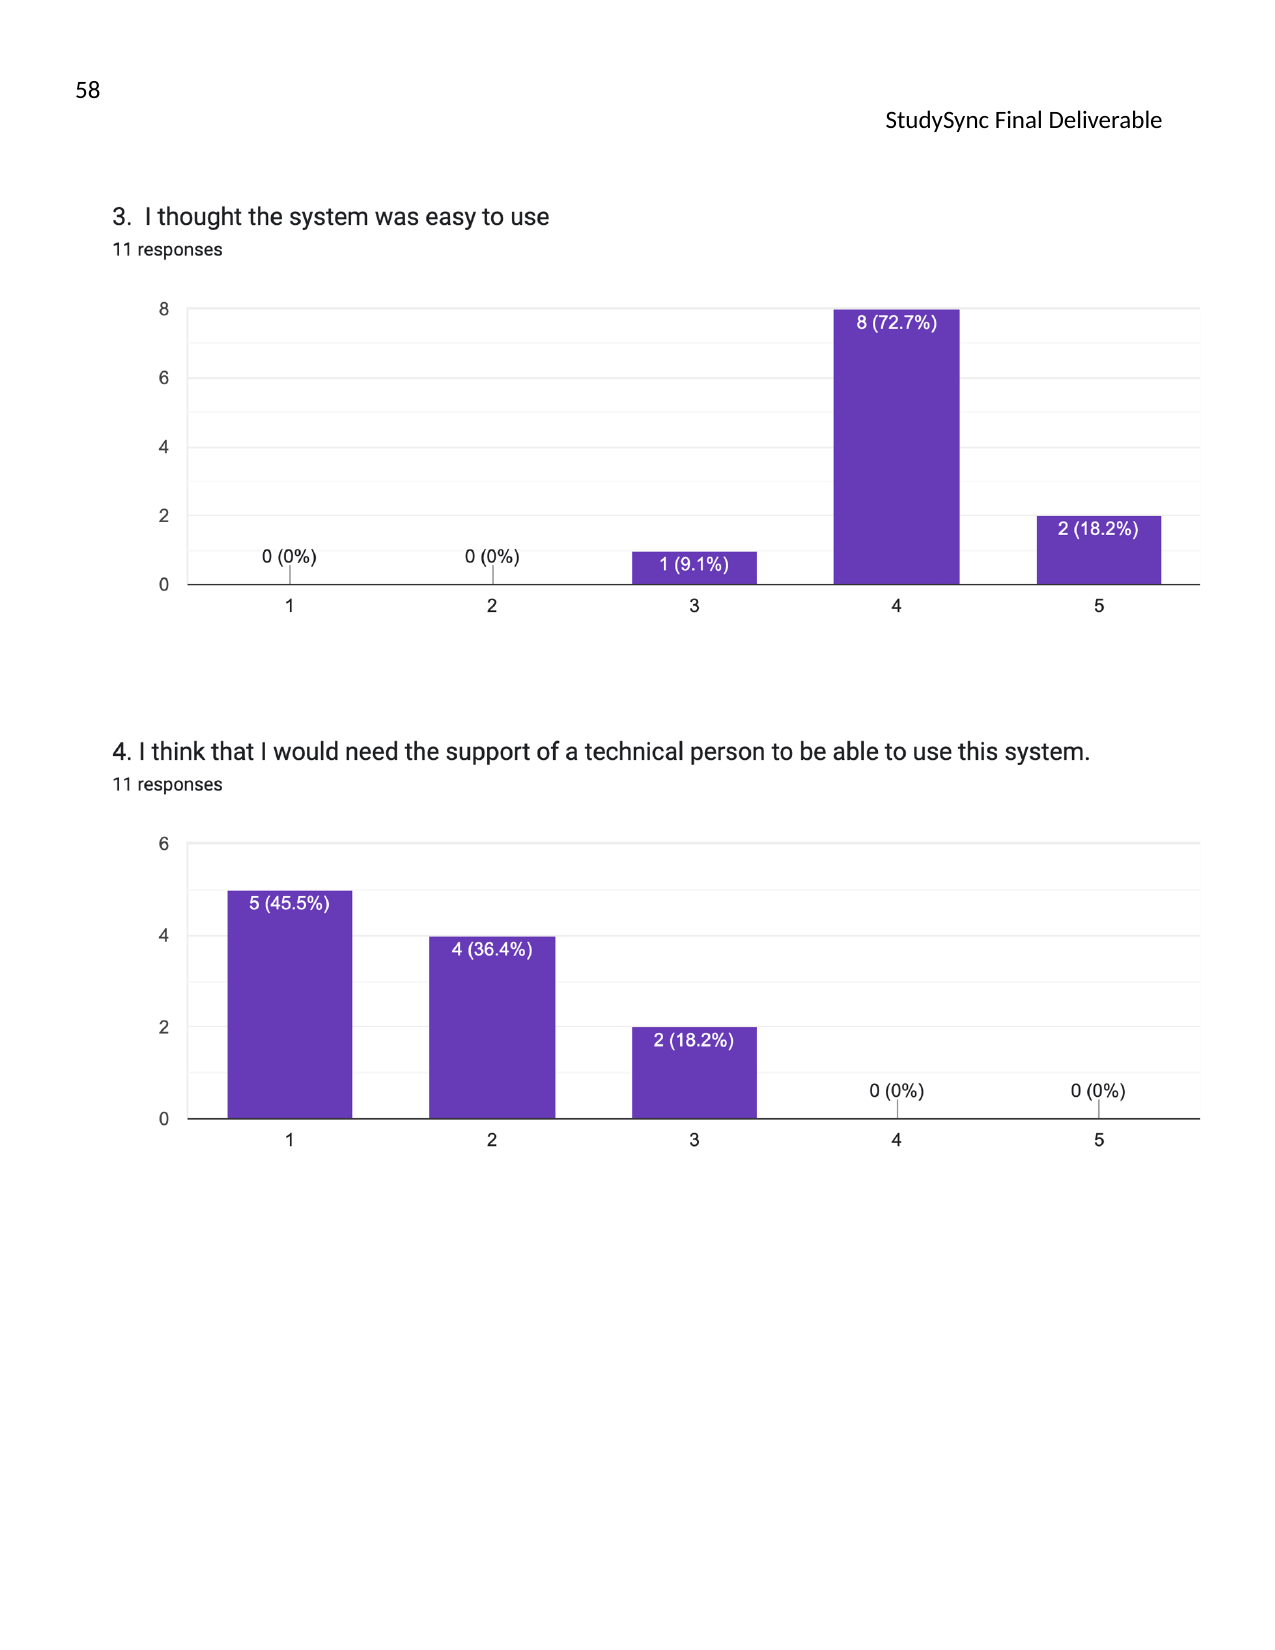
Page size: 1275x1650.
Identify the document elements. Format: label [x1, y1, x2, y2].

picture [75, 163, 1200, 1233]
